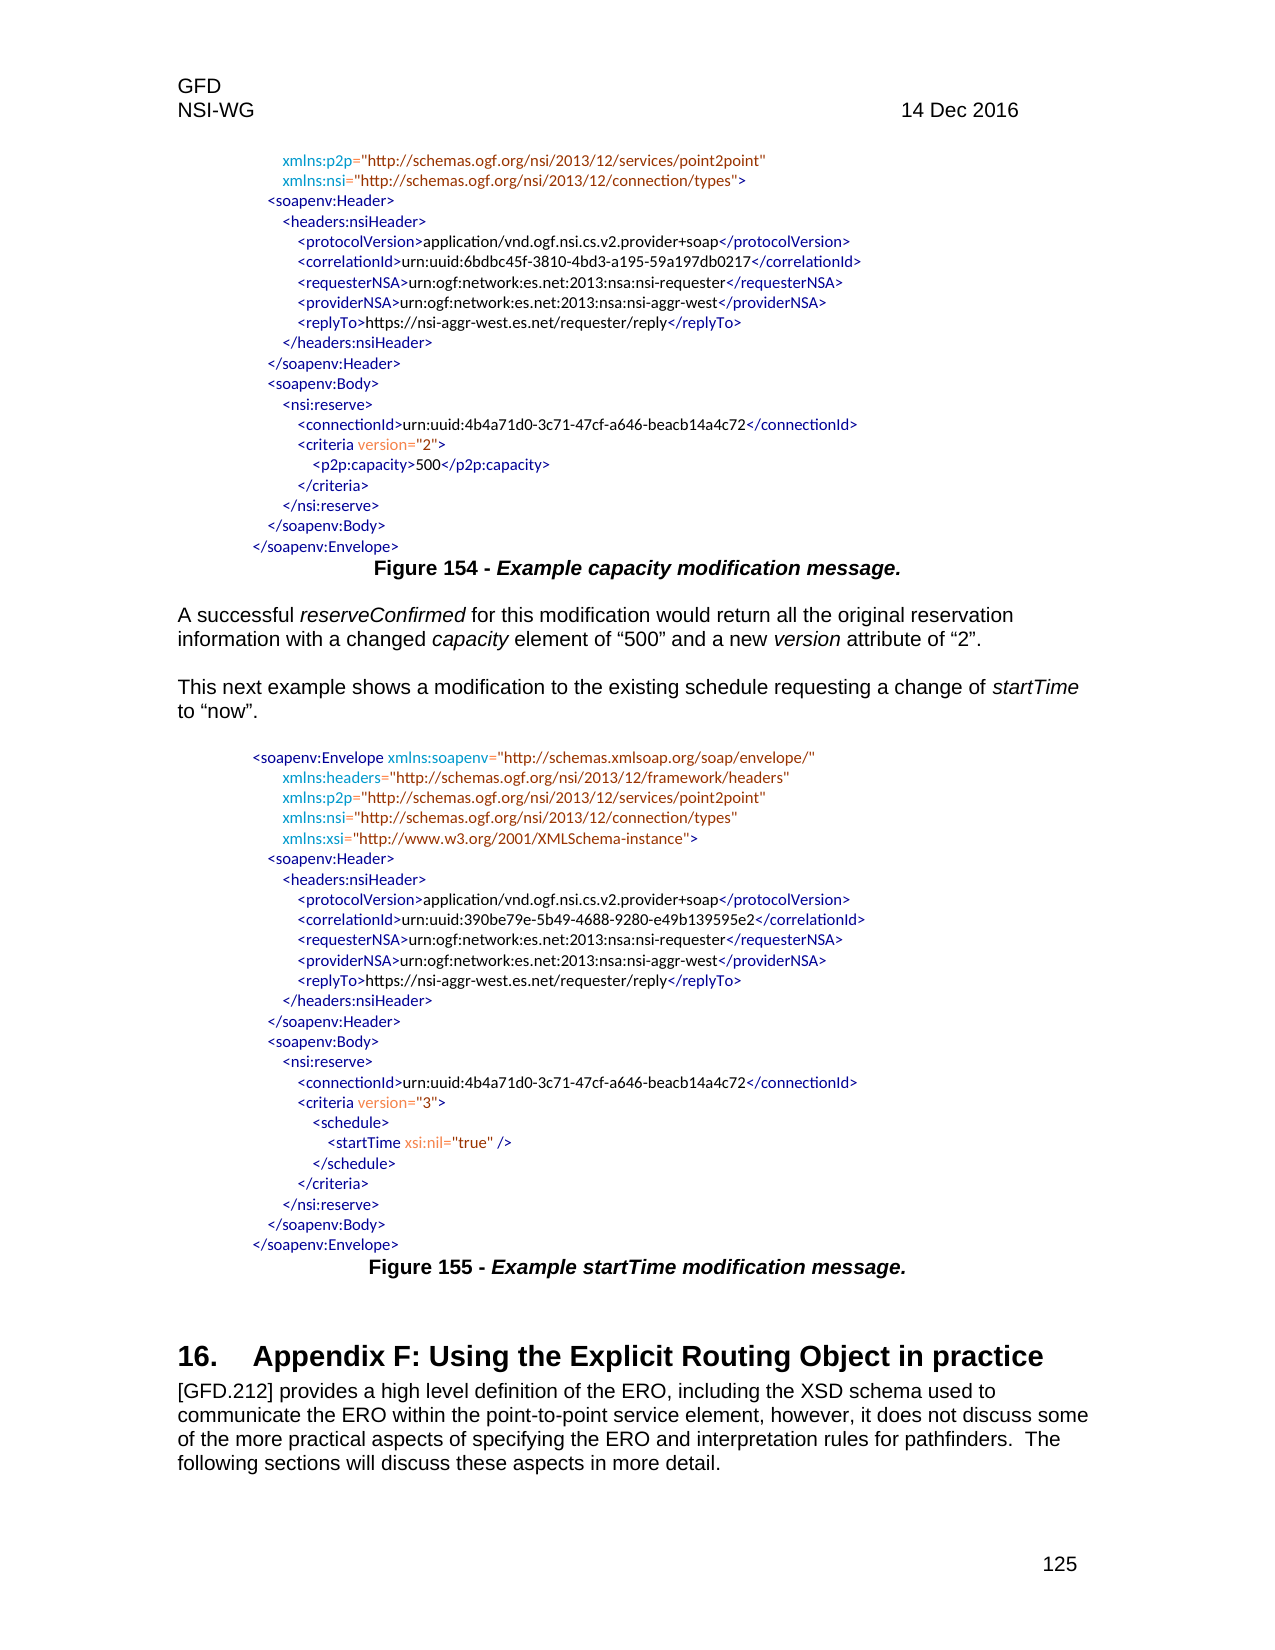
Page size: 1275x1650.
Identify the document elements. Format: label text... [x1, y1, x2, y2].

text This next example shows a modification to the existing schedule requesting a change of startTime to “now”. [177, 675, 1098, 723]
text A successful reserveConfirmed for this modification would return all the original reservation information with a changed capacity element of “500” and a new version attribute of “2”. [177, 603, 1098, 651]
text Figure 155 - Example startTime modification message. [177, 1255, 1098, 1279]
text Figure 154 - Example capacity modification message. [177, 556, 1098, 580]
subtitle Appendix F: Using the Explicit Routing Object in practice [177, 1339, 1098, 1373]
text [252, 150, 1098, 556]
text <soapenv:Envelope xmlns:soapenv="http://schemas.xmlsoap.org/soap/envelope/" xmlns:headers="http://schemas.ogf.org/nsi/2013/12/framework/headers" xmlns:p2p="http://schemas.ogf.org/nsi/2013/12/services/point2point" xmlns:nsi="http://schemas.ogf.org/nsi/2013/12/connection/types" xmlns:xsi="http://www.w3.org/2001/XMLSchema-instance"> <soapenv:Header> <headers:nsiHeader> <protocolVersion>application/vnd.ogf.nsi.cs.v2.provider+soap</protocolVersion> <correlationId>urn:uuid:390be79e-5b49-4688-9280-e49b139595e2</correlationId> <requesterNSA>urn:ogf:network:es.net:2013:nsa:nsi-requester</requesterNSA> <providerNSA>urn:ogf:network:es.net:2013:nsa:nsi-aggr-west</providerNSA> <replyTo>https://nsi-aggr-west.es.net/requester/reply</replyTo> </headers:nsiHeader> </soapenv:Header> <soapenv:Body> <nsi:reserve> <connectionId>urn:uuid:4b4a71d0-3c71-47cf-a646-beacb14a4c72</connectionId> <criteria version="3"> <schedule> <startTime xsi:nil="true" /> </schedule> </criteria> </nsi:reserve> </soapenv:Body> </soapenv:Envelope> [252, 747, 1098, 1255]
text [GFD.212] provides a high level definition of the ERO, including the XSD schema used to communicate the ERO within the point-to-point service element, however, it does not discuss some of the more practical aspects of specifying the ERO and interpretation rules for pathfinders. The following sections will discuss these aspects in more detail. [177, 1379, 1098, 1475]
